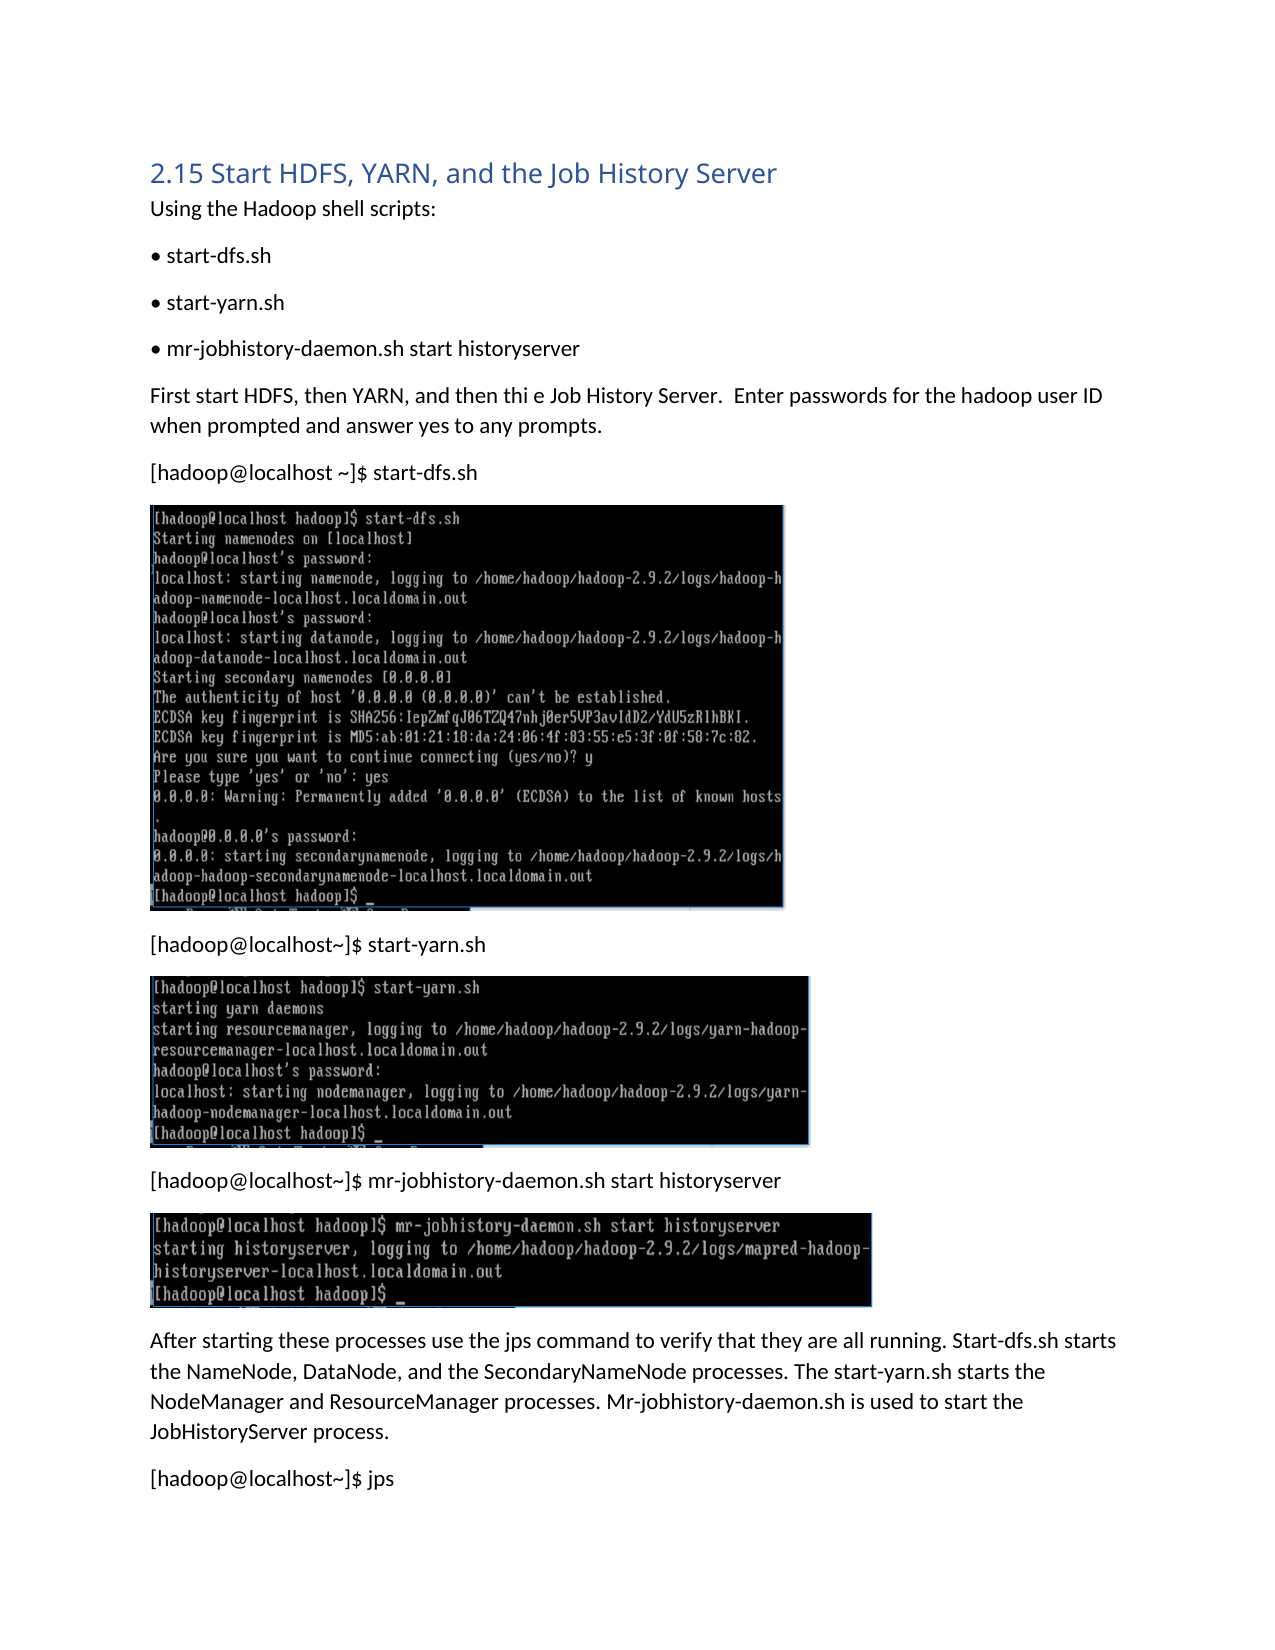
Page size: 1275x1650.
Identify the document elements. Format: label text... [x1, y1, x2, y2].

text [hadoop@localhost ~]$ start-dfs.sh [150, 458, 1125, 487]
text • start-yarn.sh [150, 288, 1125, 316]
subtitle 2.15 Start HDFS, YARN, and the Job History Server [150, 154, 1125, 191]
text First start HDFS, then YARN, and then thi e Job History Server. Enter passwords for the hadoop user ID when prompted and answer yes to any prompts. [150, 381, 1125, 440]
picture [150, 976, 811, 1148]
text [hadoop@localhost~]$ mr-jobhistory-daemon.sh start historyserver [150, 1167, 1125, 1194]
text • mr-jobhistory-daemon.sh start historyserver [150, 334, 1125, 363]
text [hadoop@localhost~]$ jps [150, 1464, 1125, 1492]
text • start-dfs.sh [150, 241, 1125, 269]
text [hadoop@localhost~]$ start-yarn.sh [150, 930, 1125, 958]
picture [150, 1213, 873, 1308]
picture [150, 505, 786, 911]
text After starting these processes use the jps command to verify that they are all running. Start-dfs.sh starts the NameNode, DataNode, and the SecondaryNameNode processes. The start-yarn.sh starts the NodeManager and ResourceManager processes. Mr-jobhistory-daemon.sh is used to start the JobHistoryServer process. [150, 1327, 1125, 1445]
text Using the Hadoop shell scripts: [150, 194, 1125, 222]
